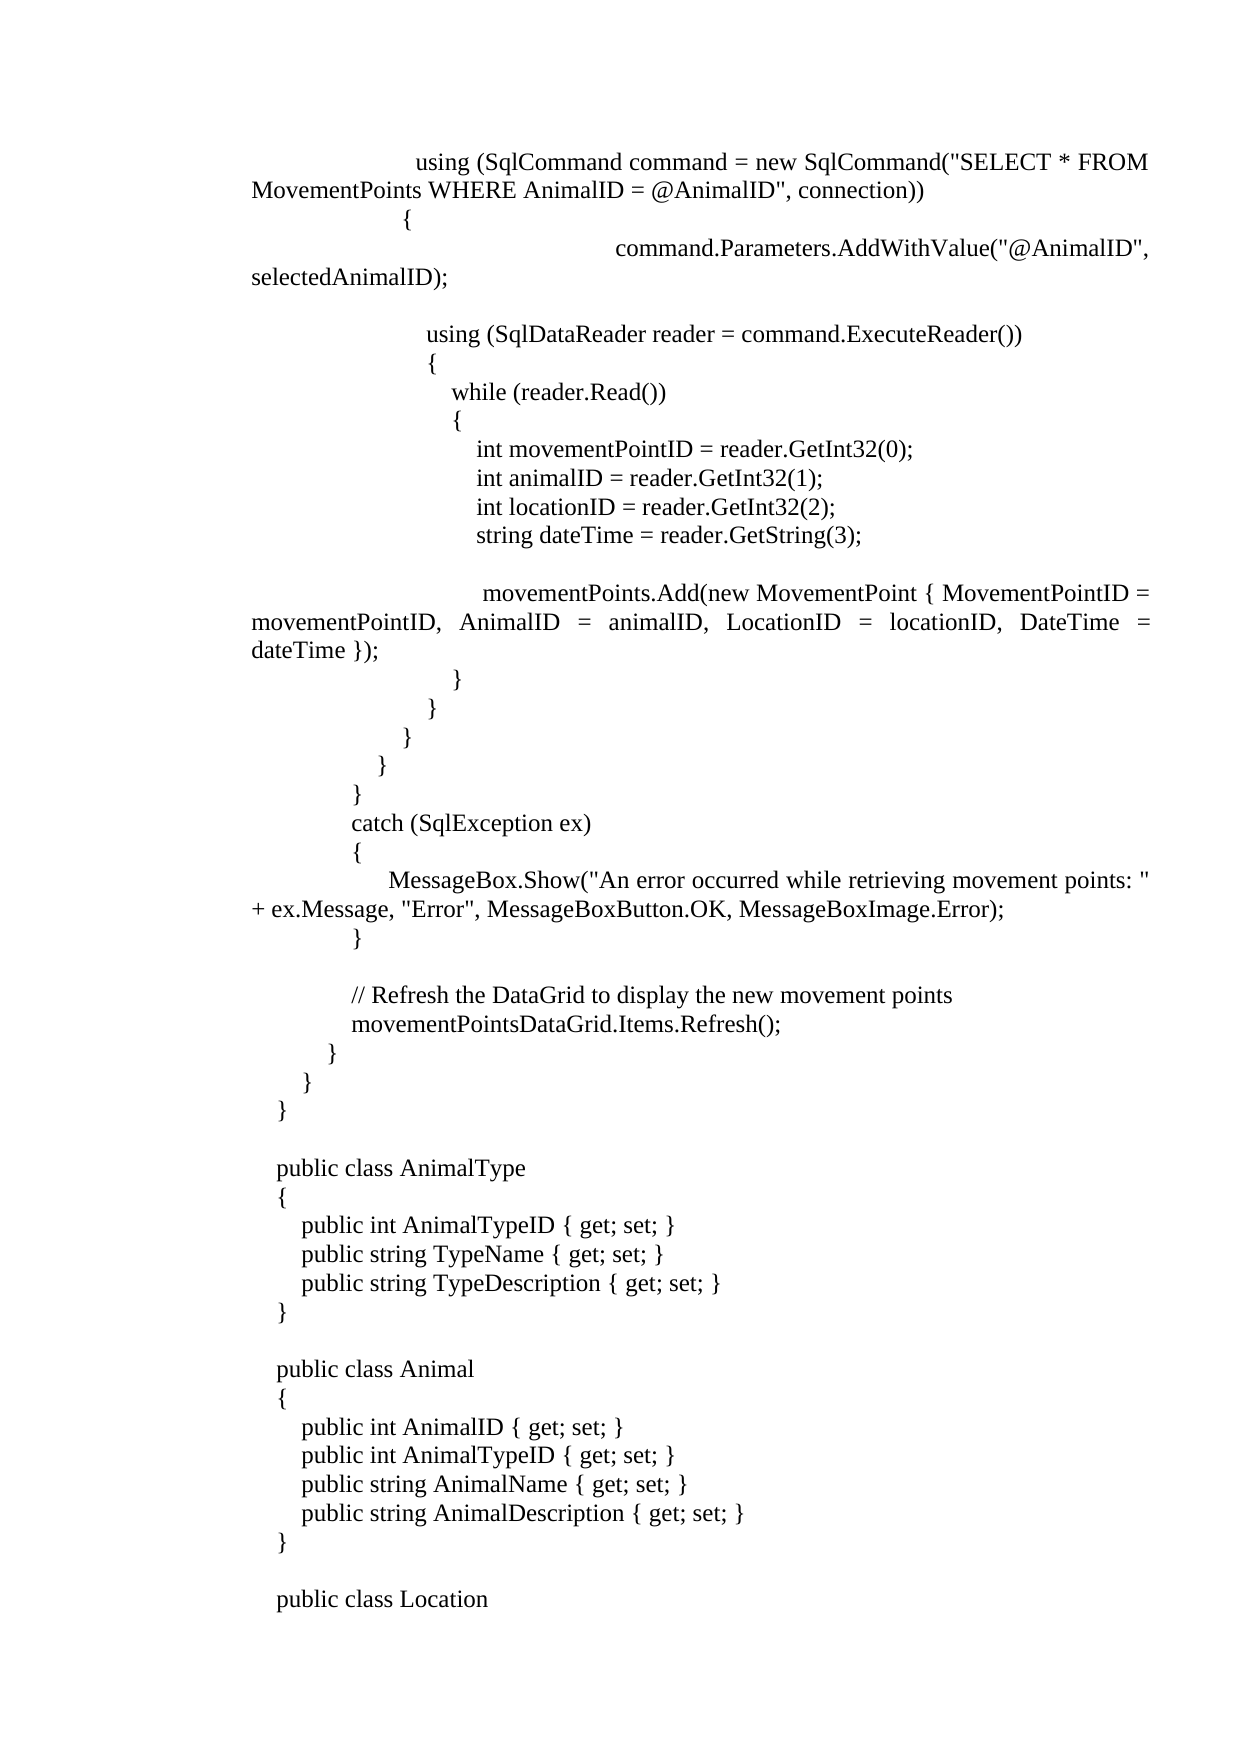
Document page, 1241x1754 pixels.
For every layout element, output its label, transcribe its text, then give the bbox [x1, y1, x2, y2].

text public int AnimalTypeID { get; set; } [251, 1441, 1152, 1469]
text } [251, 693, 1152, 722]
text { [251, 406, 1152, 434]
text int movementPointID = reader.GetInt32(0); [251, 434, 1152, 463]
text public class AnimalType [251, 1153, 1152, 1182]
text public int AnimalTypeID { get; set; } [251, 1211, 1152, 1239]
text } [251, 1038, 1152, 1067]
text using (SqlDataReader reader = command.ExecuteReader()) [251, 319, 1152, 348]
text { [251, 1383, 1152, 1412]
text public string AnimalName { get; set; } [251, 1469, 1152, 1498]
text { [251, 837, 1152, 866]
text int animalID = reader.GetInt32(1); [251, 463, 1152, 492]
text public string TypeName { get; set; } [251, 1239, 1152, 1268]
text command.Parameters.AddWithValue("@AnimalID", selectedAnimalID); [251, 233, 1152, 291]
text public class Animal [251, 1354, 1152, 1383]
text public string AnimalDescription { get; set; } [251, 1498, 1152, 1527]
text catch (SqlException ex) [251, 808, 1152, 837]
text movementPointsDataGrid.Items.Refresh(); [251, 1009, 1152, 1038]
text MessageBox.Show("An error occurred while retrieving movement points: " + ex.Message, "Error", MessageBoxButton.OK, MessageBoxImage.Error); [251, 866, 1152, 923]
text { [251, 1182, 1152, 1211]
text public string TypeDescription { get; set; } [251, 1268, 1152, 1297]
text } [251, 1527, 1152, 1556]
text { [251, 348, 1152, 377]
text } [251, 1297, 1152, 1326]
text } [251, 751, 1152, 779]
text public class Location [251, 1584, 1152, 1613]
text } [251, 722, 1152, 751]
text } [251, 664, 1152, 693]
text // Refresh the DataGrid to display the new movement points [251, 981, 1152, 1009]
text } [251, 1096, 1152, 1124]
text } [251, 779, 1152, 808]
text while (reader.Read()) [251, 377, 1152, 406]
text { [251, 204, 1152, 233]
text int locationID = reader.GetInt32(2); [251, 492, 1152, 521]
text string dateTime = reader.GetString(3); [251, 521, 1152, 549]
text movementPoints.Add(new MovementPoint { MovementPointID = movementPointID, AnimalID = animalID, LocationID = locationID, DateTime = dateTime }); [251, 578, 1152, 664]
text public int AnimalID { get; set; } [251, 1412, 1152, 1441]
text } [251, 1067, 1152, 1096]
text } [251, 923, 1152, 952]
text using (SqlCommand command = new SqlCommand("SELECT * FROM MovementPoints WHERE AnimalID = @AnimalID", connection)) [251, 147, 1152, 204]
